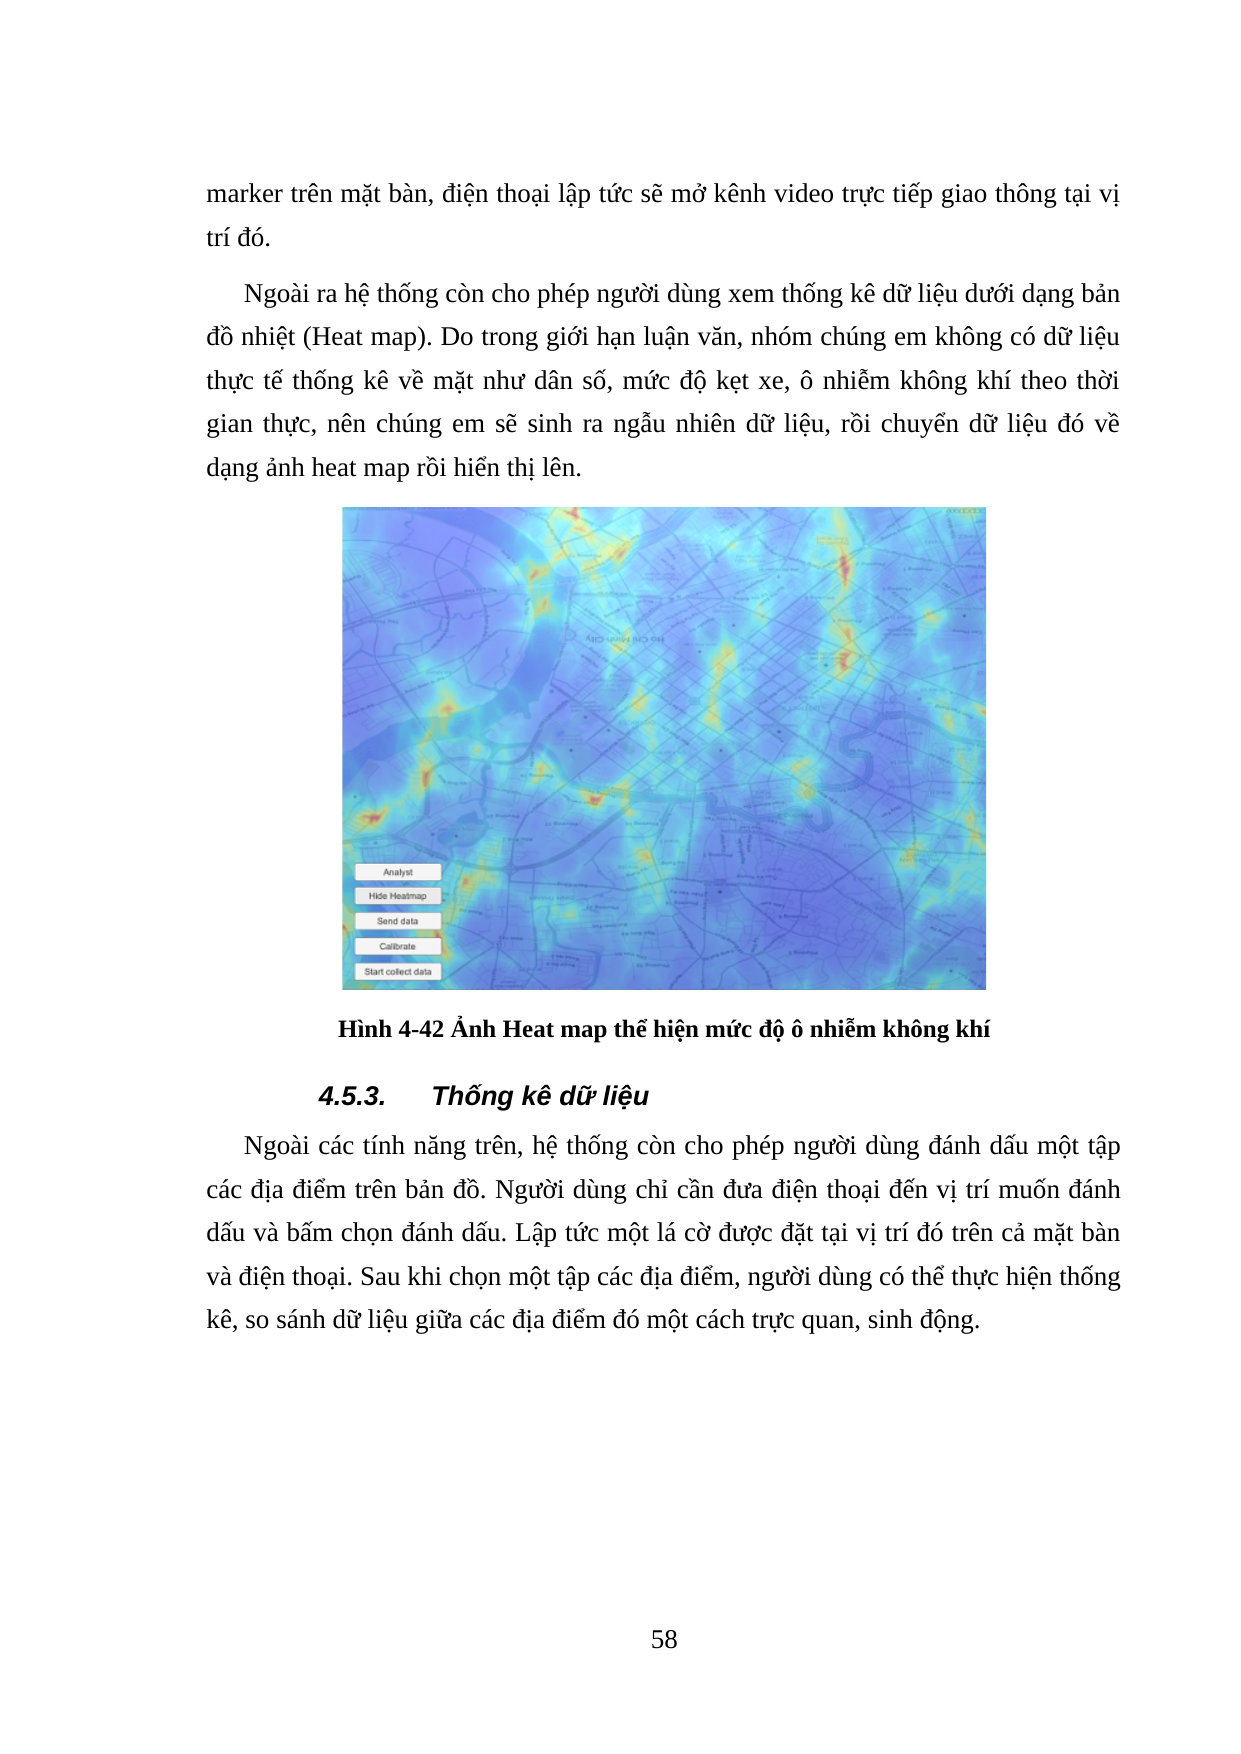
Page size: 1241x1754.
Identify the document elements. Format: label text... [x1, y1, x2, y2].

subtitle Thống kê dữ liệu [281, 1079, 1122, 1111]
text Ngoài các tính năng trên, hệ thống còn cho phép người dùng đánh dấu một tập các địa điểm trên bản đồ. Người dùng chỉ cần đưa điện thoại đến vị trí muốn đánh dấu và bấm chọn đánh dấu. Lập tức một lá cờ được đặt tại vị trí đó trên cả mặt bàn và điện thoại. Sau khi chọn một tập các địa điểm, người dùng có thể thực hiện thống kê, so sánh dữ liệu giữa các địa điểm đó một cách trực quan, sinh động. [206, 1129, 1122, 1335]
picture [342, 507, 987, 990]
text Ngoài ra hệ thống còn cho phép người dùng xem thống kê dữ liệu dưới dạng bản đồ nhiệt (Heat map). Do trong giới hạn luận văn, nhóm chúng em không có dữ liệu thực tế thống kê về mặt như dân số, mức độ kẹt xe, ô nhiễm không khí theo thời gian thực, nên chúng em sẽ sinh ra ngẫu nhiên dữ liệu, rồi chuyển dữ liệu đó về dạng ảnh heat map rồi hiển thị lên. [206, 277, 1122, 482]
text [206, 177, 1122, 252]
